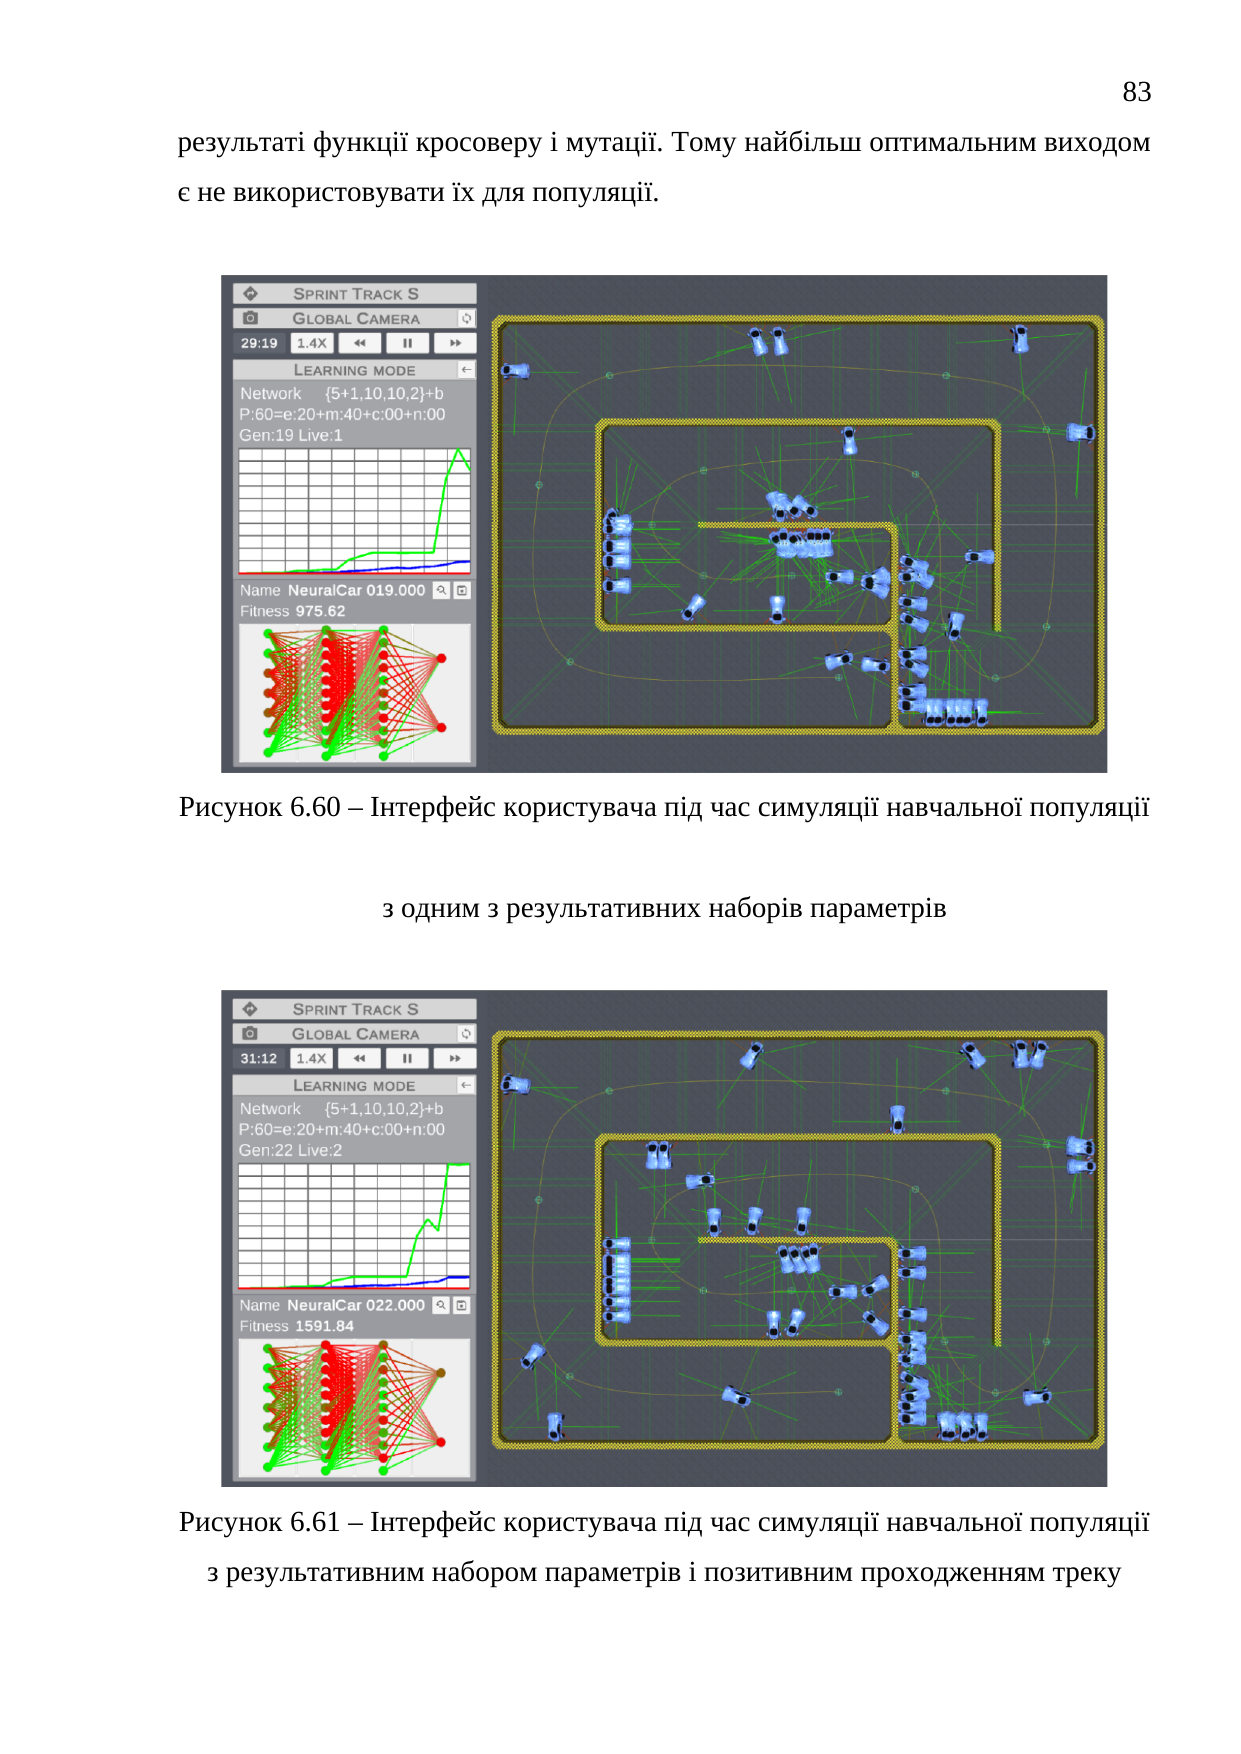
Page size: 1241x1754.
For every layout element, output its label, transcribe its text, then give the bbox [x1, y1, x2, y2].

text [177, 124, 1152, 208]
picture [221, 990, 1108, 1487]
picture [221, 275, 1108, 773]
